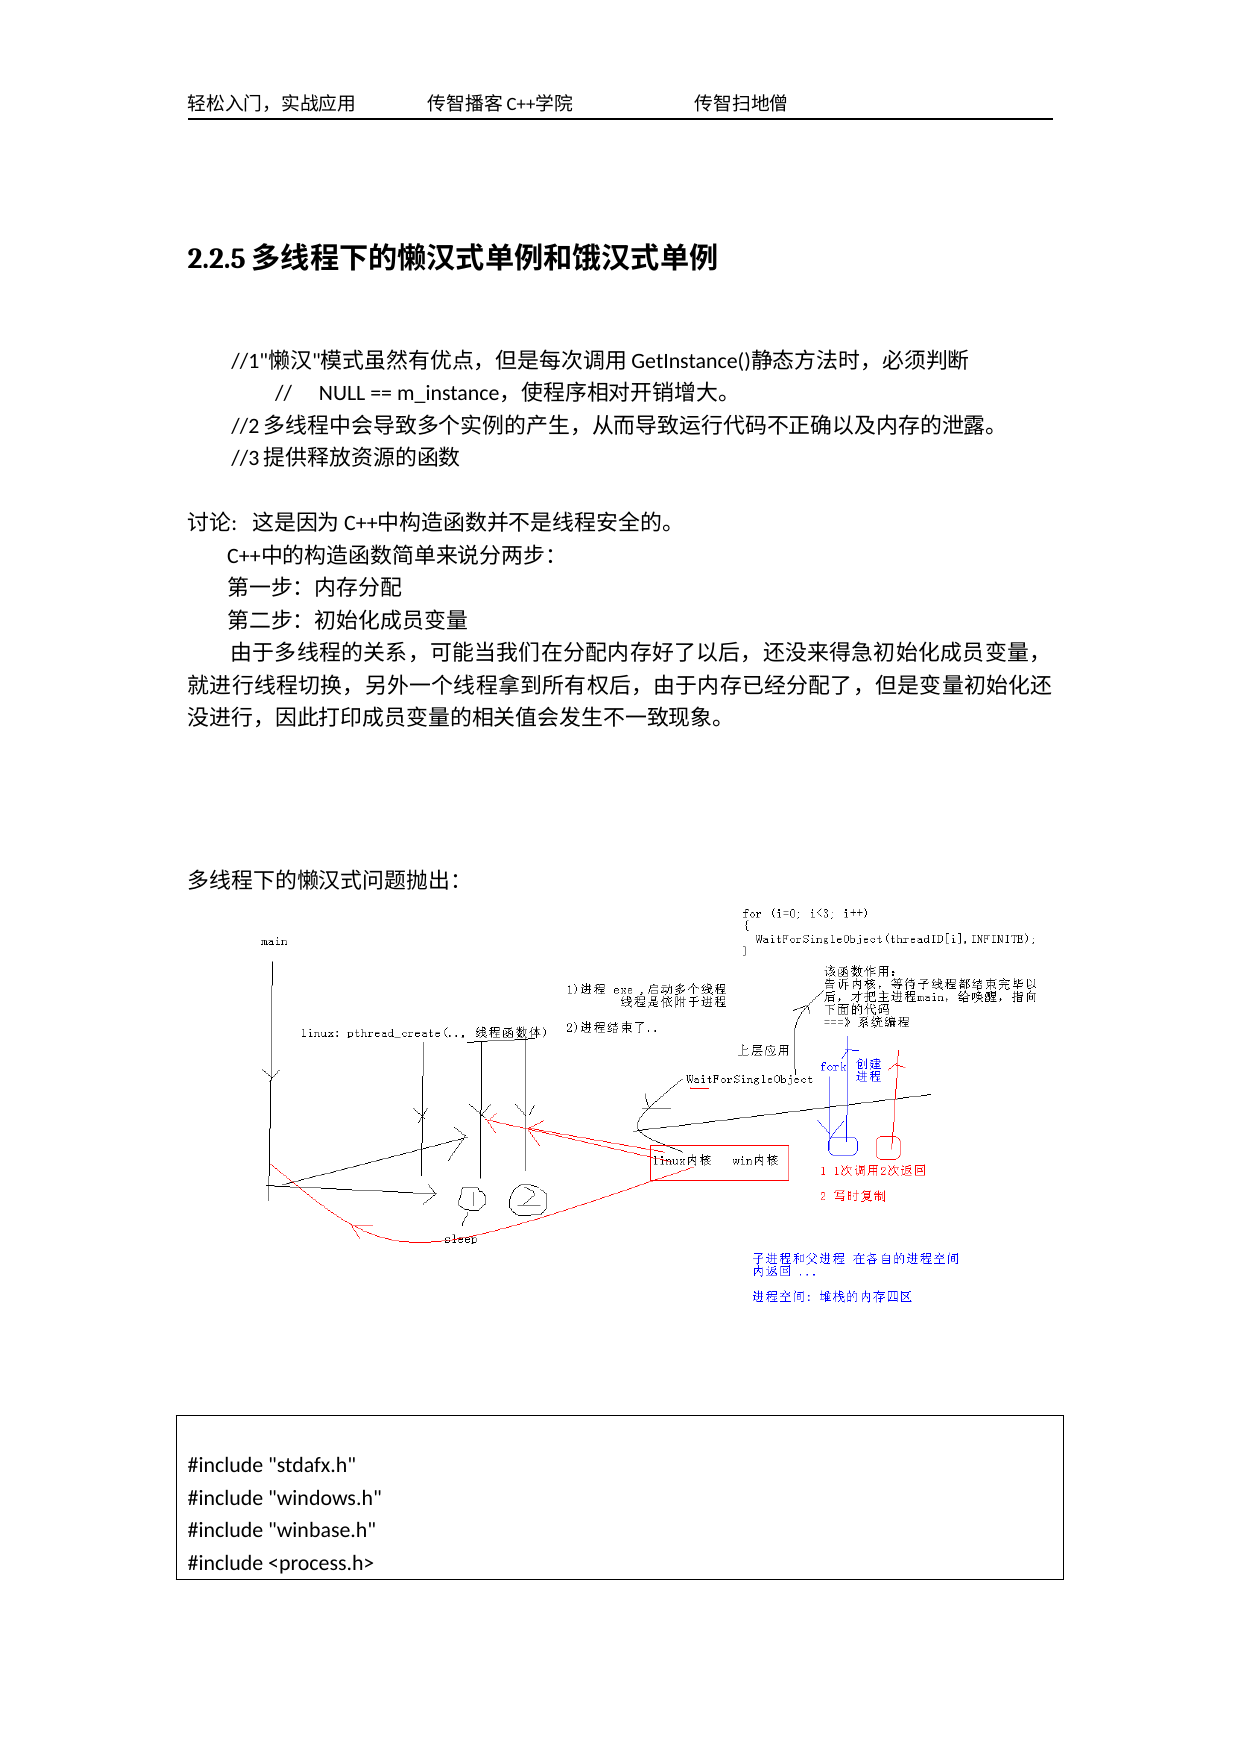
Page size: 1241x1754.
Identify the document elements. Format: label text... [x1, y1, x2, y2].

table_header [177, 1416, 1063, 1578]
subtitle 2.2.5多线程下的懒汉式单例和饿汉式单例 [187, 224, 1053, 289]
text 由于多线程的关系，可能当我们在分配内存好了以后，还没来得急初始化成员变量，就进行线程切换，另外一个线程拿到所有权后，由于内存已经分配了，但是变量初始化还 没进行，因此打印成员变量的相关值会发生不一致现象。 [187, 635, 1053, 732]
text //2多线程中会导致多个实例的产生，从而导致运行代码不正确以及内存的泄露。 [187, 407, 1053, 440]
text C++中的构造函数简单来说分两步： [187, 537, 1053, 570]
text //3提供释放资源的函数 [187, 440, 1053, 472]
text 讨论: 这是因为C++中构造函数并不是线程安全的。 [187, 505, 1053, 537]
text // NULL == m_instance，使程序相对开销增大。 [187, 375, 1053, 407]
text //1"懒汉"模式虽然有优点，但是每次调用GetInstance()静态方法时，必须判断 [187, 342, 1053, 375]
text 第二步：初始化成员变量 [187, 602, 1053, 635]
picture [187, 895, 1052, 1364]
text 第一步：内存分配 [187, 570, 1053, 602]
text 多线程下的懒汉式问题抛出： [187, 862, 1053, 895]
